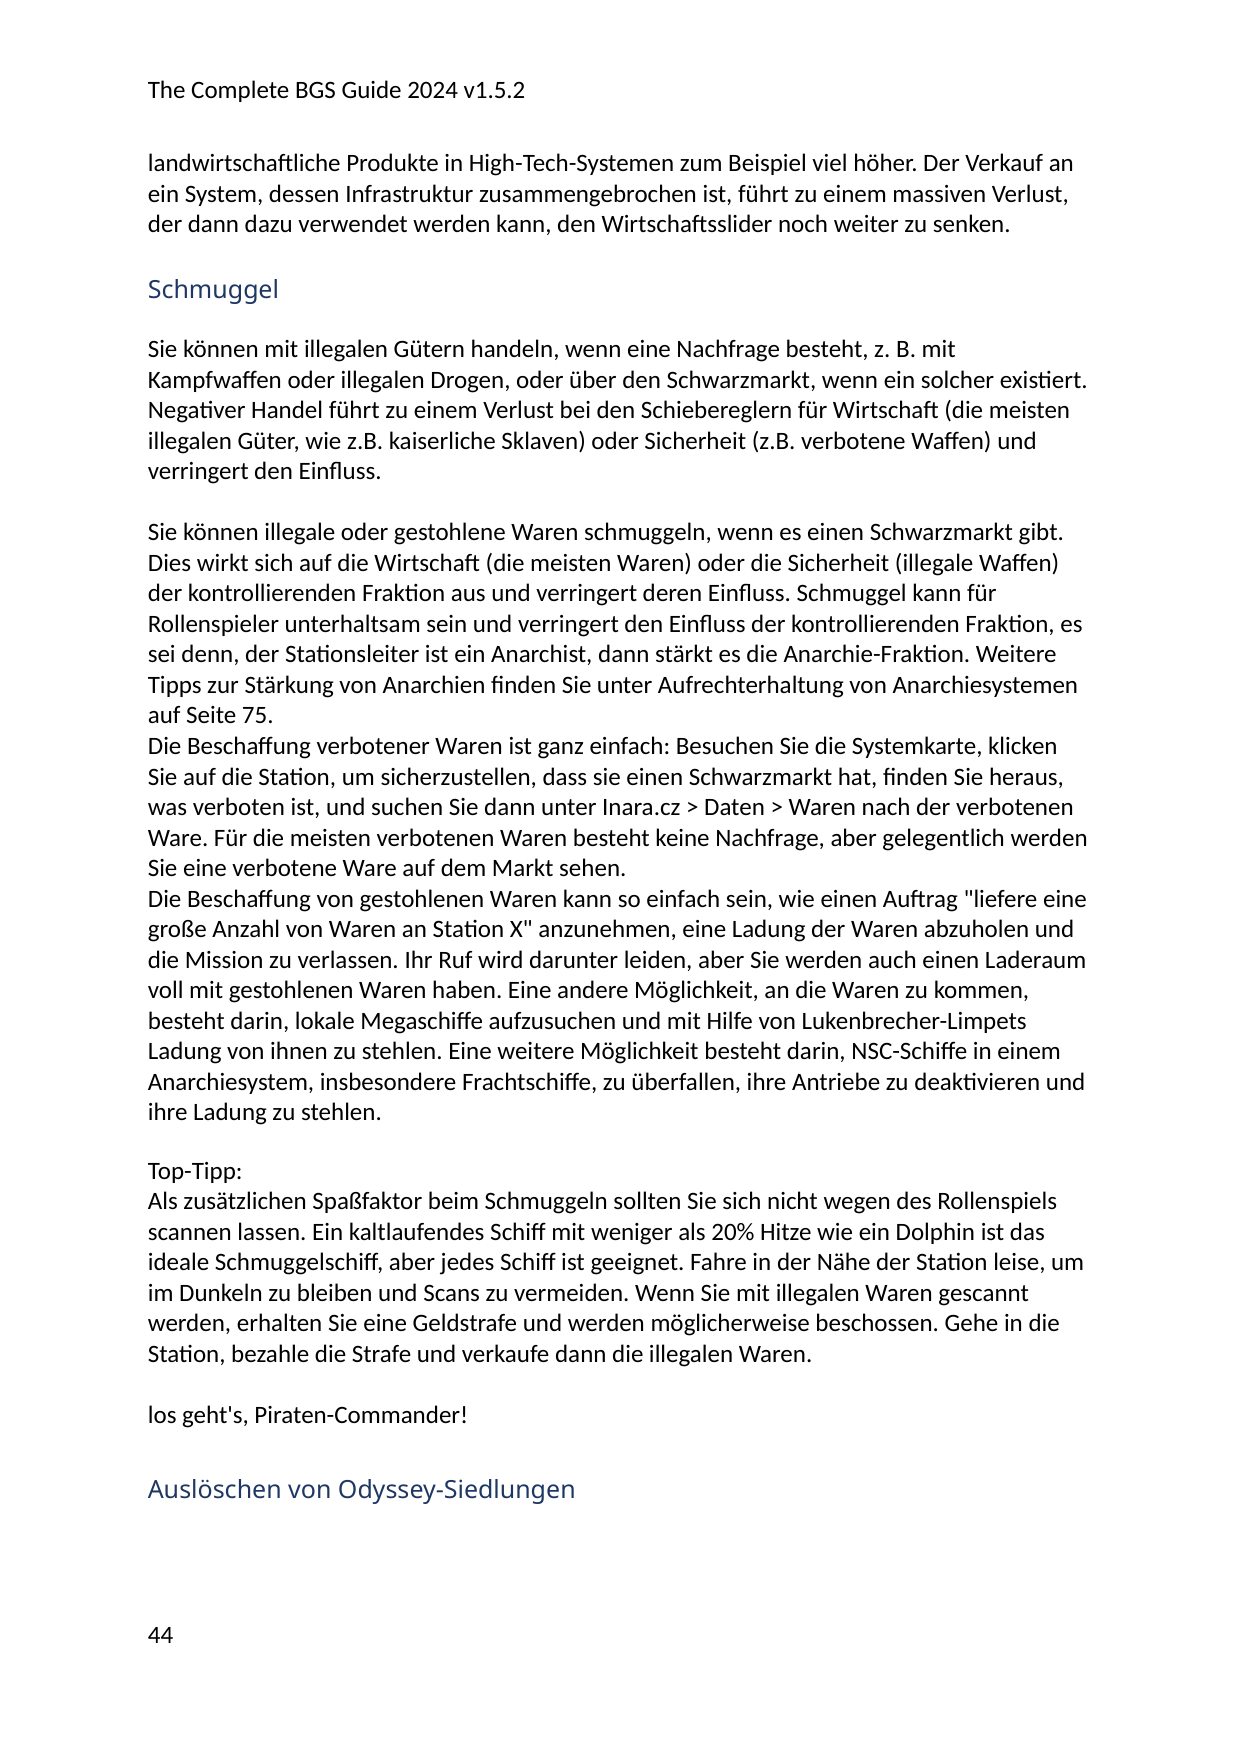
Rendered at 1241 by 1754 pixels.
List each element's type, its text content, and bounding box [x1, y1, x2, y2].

text los geht's, Piraten-Commander! [148, 1399, 1093, 1430]
text Die Beschaffung von gestohlenen Waren kann so einfach sein, wie einen Auftrag "liefere eine große Anzahl von Waren an Station X" anzunehmen, eine Ladung der Waren abzuholen und die Mission zu verlassen. Ihr Ruf wird darunter leiden, aber Sie werden auch einen Laderaum voll mit gestohlenen Waren haben. Eine andere Möglichkeit, an die Waren zu kommen, besteht darin, lokale Megaschiffe aufzusuchen und mit Hilfe von Lukenbrecher-Limpets Ladung von ihnen zu stehlen. Eine weitere Möglichkeit besteht darin, NSC-Schiffe in einem Anarchiesystem, insbesondere Frachtschiffe, zu überfallen, ihre Antriebe zu deaktivieren und ihre Ladung zu stehlen. [148, 883, 1093, 1127]
text Top-Tipp: [148, 1155, 1093, 1186]
text Als zusätzlichen Spaßfaktor beim Schmuggeln sollten Sie sich nicht wegen des Rollenspiels scannen lassen. Ein kaltlaufendes Schiff mit weniger als 20% Hitze wie ein Dolphin ist das ideale Schmuggelschiff, aber jedes Schiff ist geeignet. Fahre in der Nähe der Station leise, um im Dunkeln zu bleiben und Scans zu vermeiden. Wenn Sie mit illegalen Waren gescannt werden, erhalten Sie eine Geldstrafe und werden möglicherweise beschossen. Gehe in die Station, bezahle die Strafe und verkaufe dann die illegalen Waren. [148, 1186, 1093, 1369]
subtitle Auslöschen von Odyssey-Siedlungen [148, 1472, 1093, 1506]
text Sie können mit illegalen Gütern handeln, wenn eine Nachfrage besteht, z. B. mit Kampfwaffen oder illegalen Drogen, oder über den Schwarzmarkt, wenn ein solcher existiert. Negativer Handel führt zu einem Verlust bei den Schiebereglern für Wirtschaft (die meisten illegalen Güter, wie z.B. kaiserliche Sklaven) oder Sicherheit (z.B. verbotene Waffen) und verringert den Einfluss. [148, 333, 1093, 486]
text Die Beschaffung verbotener Waren ist ganz einfach: Besuchen Sie die Systemkarte, klicken Sie auf die Station, um sicherzustellen, dass sie einen Schwarzmarkt hat, finden Sie heraus, was verboten ist, und suchen Sie dann unter Inara.cz > Daten > Waren nach der verbotenen Ware. Für die meisten verbotenen Waren besteht keine Nachfrage, aber gelegentlich werden Sie eine verbotene Ware auf dem Markt sehen. [148, 730, 1093, 883]
subtitle Schmuggel [148, 271, 1093, 305]
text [148, 148, 1093, 239]
text Sie können illegale oder gestohlene Waren schmuggeln, wenn es einen Schwarzmarkt gibt. Dies wirkt sich auf die Wirtschaft (die meisten Waren) oder die Sicherheit (illegale Waffen) der kontrollierenden Fraktion aus und verringert deren Einfluss. Schmuggel kann für Rollenspieler unterhaltsam sein und verringert den Einfluss der kontrollierenden Fraktion, es sei denn, der Stationsleiter ist ein Anarchist, dann stärkt es die Anarchie-Fraktion. Weitere Tipps zur Stärkung von Anarchien finden Sie unter Aufrechterhaltung von Anarchiesystemen auf Seite 75. [148, 517, 1093, 730]
